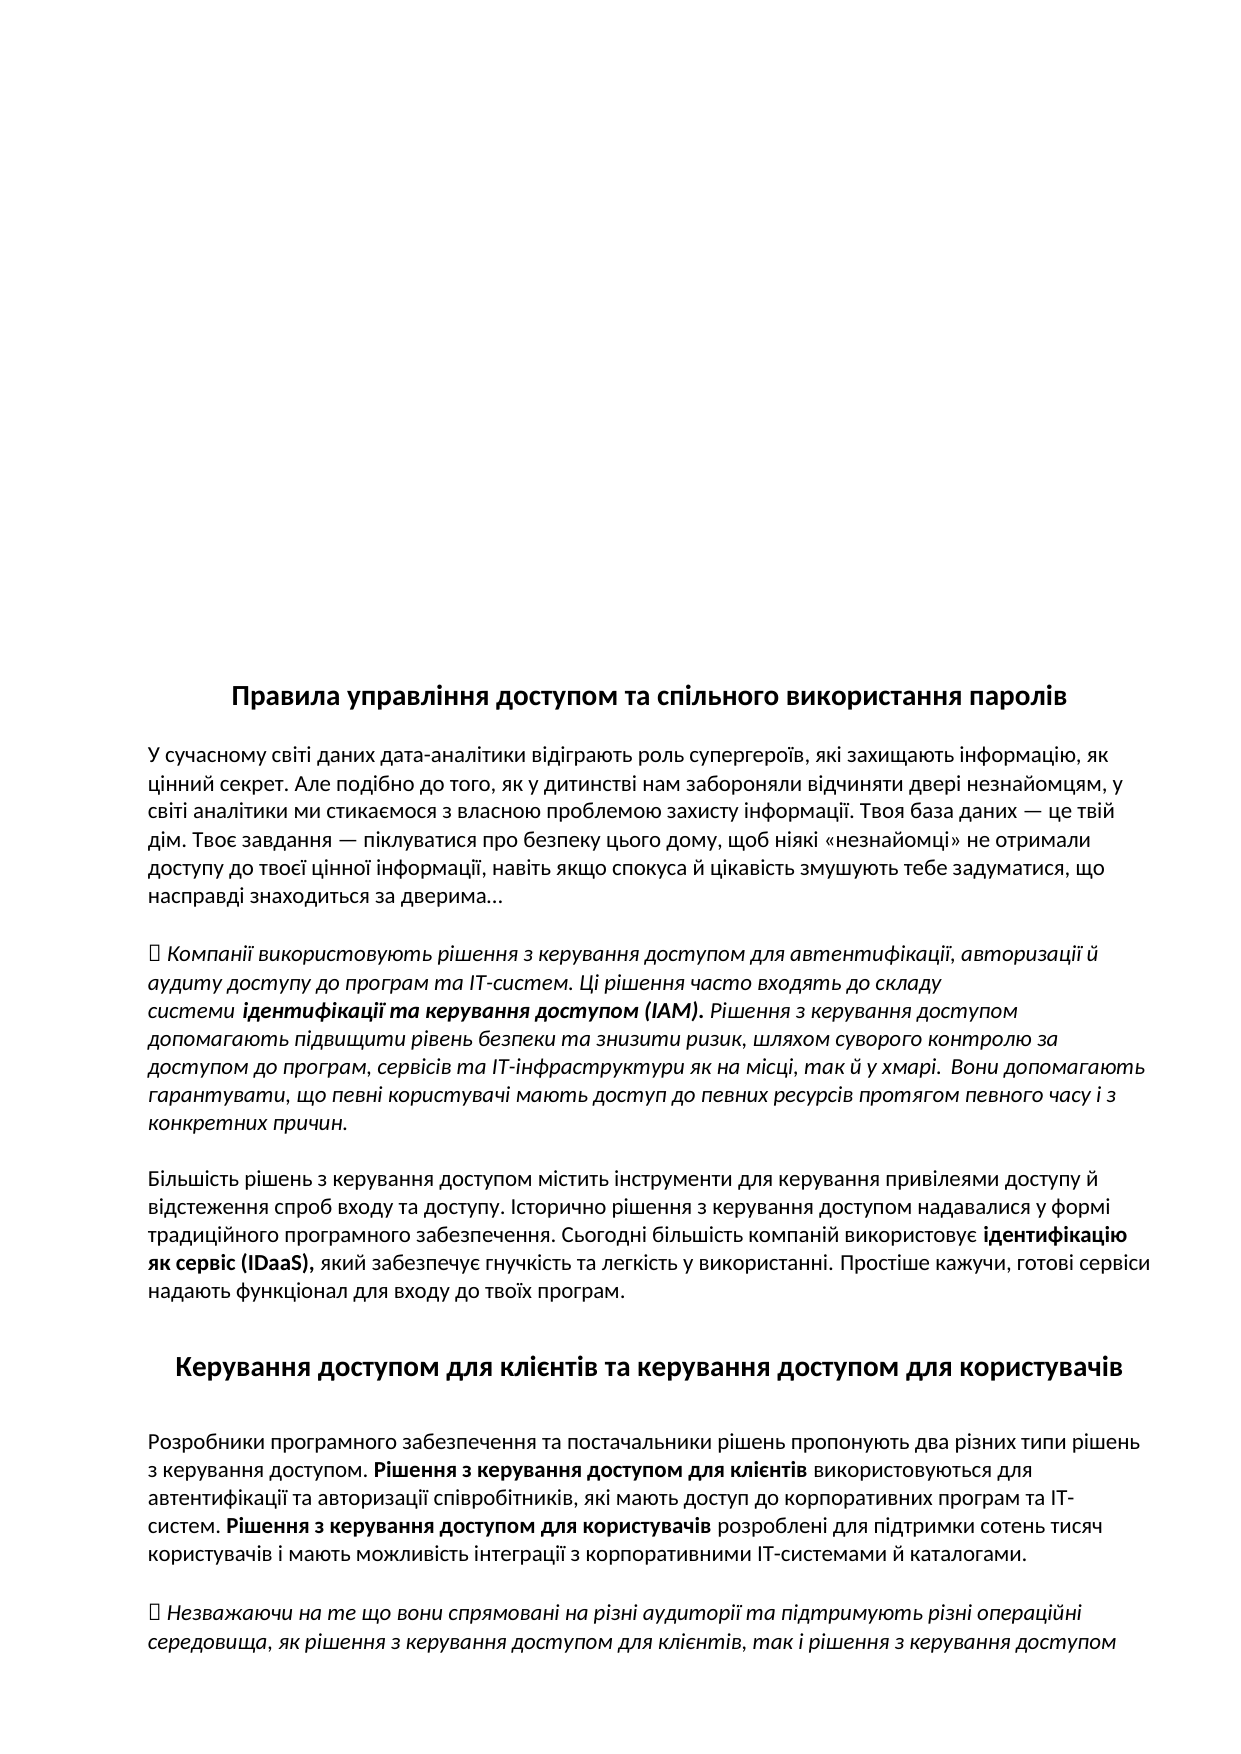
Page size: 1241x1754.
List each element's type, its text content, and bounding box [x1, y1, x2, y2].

text Правила управління доступом та спільного використання паролів [148, 677, 1152, 713]
text 📎 Компанії використовують рішення з керування доступом для автентифікації, авторизації й аудиту доступу до програм та IT-систем. Ці рішення часто входять до складу системи ідентифікації та керування доступом (IAM). Рішення з керування доступом допомагають підвищити рівень безпеки та знизити ризик, шляхом суворого контролю за доступом до програм, сервісів та IT-інфраструктури як на місці, так й у хмарі. Вони допомагають гарантувати, що певні користувачі мають доступ до певних ресурсів протягом певного часу і з конкретних причин. [148, 937, 1152, 1136]
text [148, 1596, 1152, 1655]
text Керування доступом для клієнтів та керування доступом для користувачів [148, 1348, 1152, 1384]
text У сучасному світі даних дата-аналітики відіграють роль супергероїв, які захищають інформацію, як цінний секрет. Але подібно до того, як у дитинстві нам забороняли відчиняти двері незнайомцям, у світі аналітики ми стикаємося з власною проблемою захисту інформації. Твоя база даних — це твій дім. Твоє завдання — піклуватися про безпеку цього дому, щоб ніякі «незнайомці» не отримали доступу до твоєї цінної інформації, навіть якщо спокуса й цікавість змушують тебе задуматися, що насправді знаходиться за дверима… [148, 741, 1152, 909]
text Розробники програмного забезпечення та постачальники рішень пропонують два різних типи рішень з керування доступом. Рішення з керування доступом для клієнтів використовуються для автентифікації та авторизації співробітників, які мають доступ до корпоративних програм та IT-систем. Рішення з керування доступом для користувачів розроблені для підтримки сотень тисяч користувачів і мають можливість інтеграції з корпоративними IT-системами й каталогами. [148, 1427, 1152, 1567]
text Більшість рішень з керування доступом містить інструменти для керування привілеями доступу й відстеження спроб входу та доступу. Історично рішення з керування доступом надавалися у формі традиційного програмного забезпечення. Сьогодні більшість компаній використовує ідентифікацію як сервіс (IDaaS), який забезпечує гнучкість та легкість у використанні. Простіше кажучи, готові сервіси надають функціонал для входу до твоїх програм. [148, 1164, 1152, 1304]
